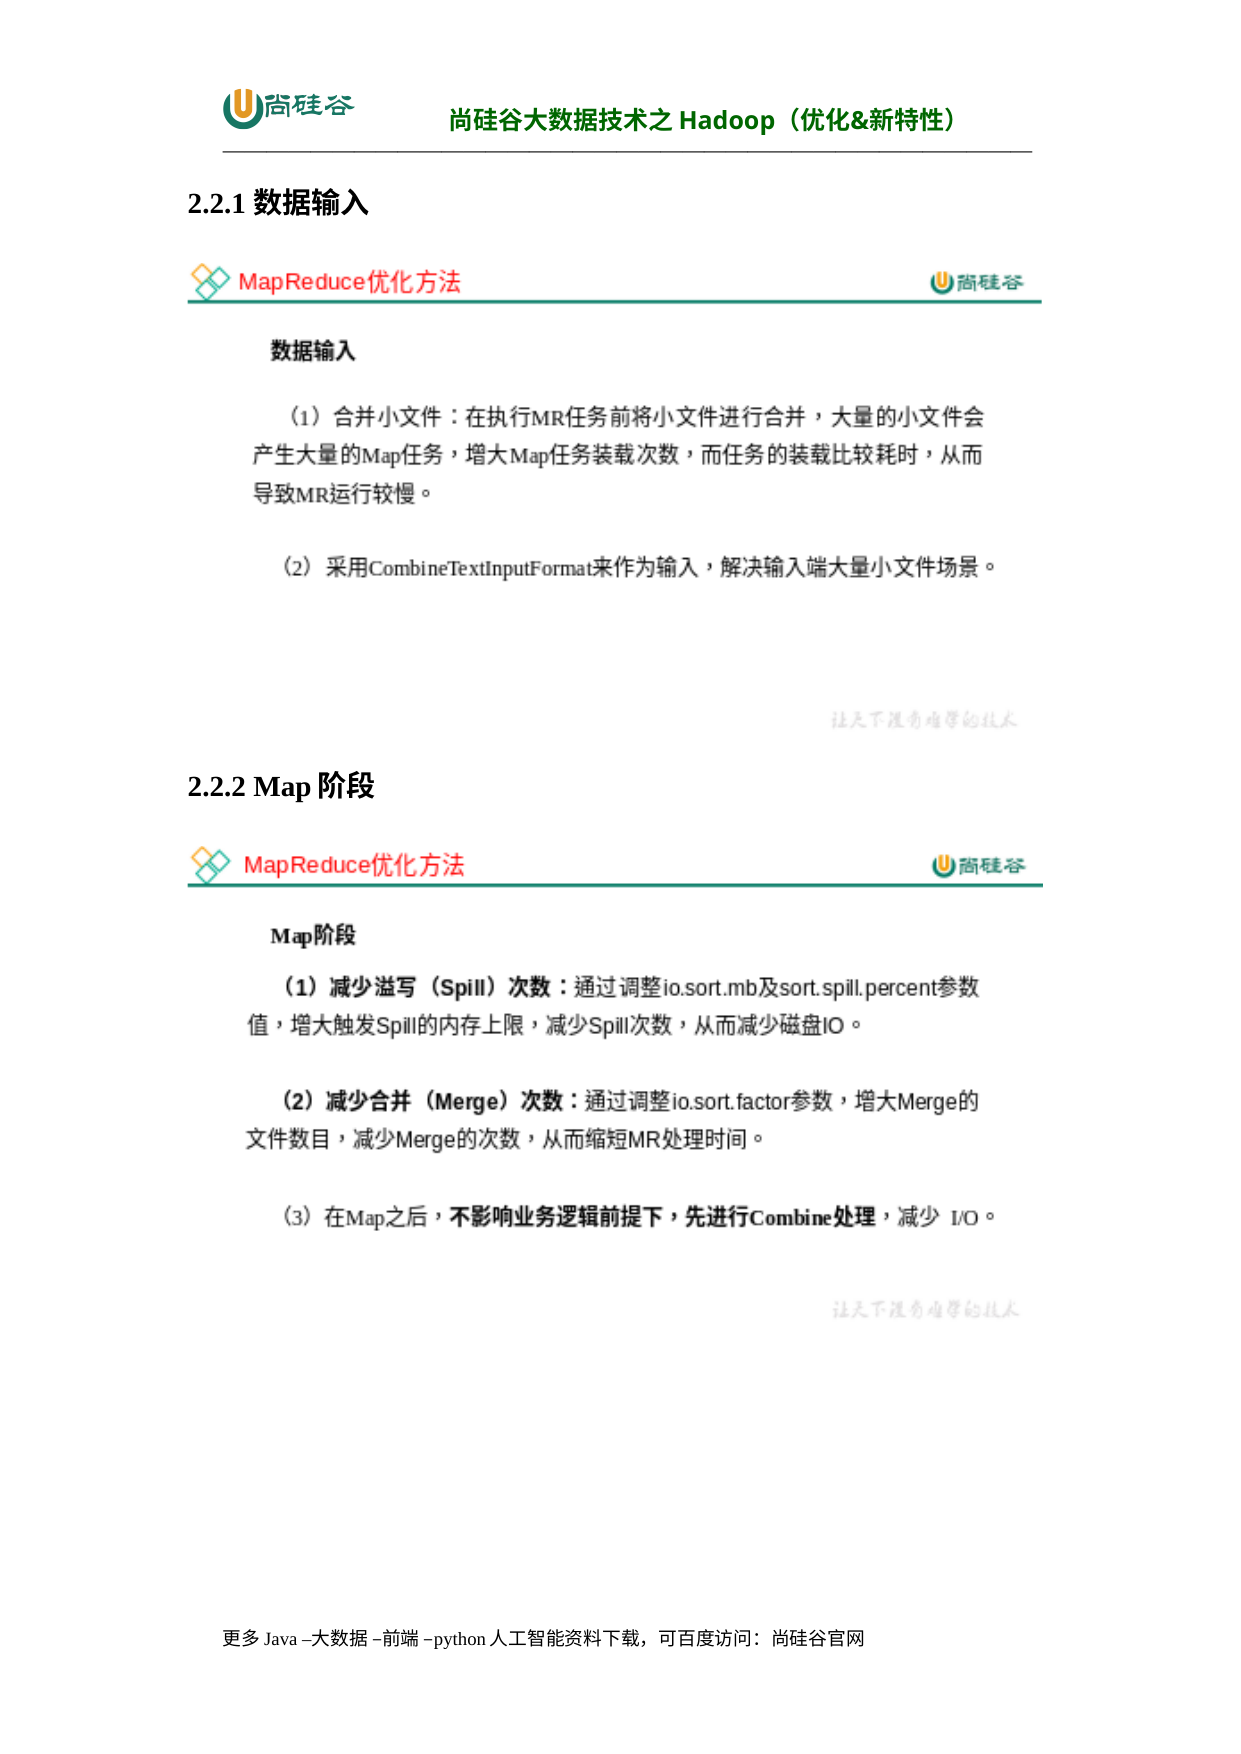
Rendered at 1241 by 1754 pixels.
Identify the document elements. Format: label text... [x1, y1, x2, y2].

subtitle 2.2.2 Map阶段 [187, 751, 1053, 816]
subtitle 2.2.1 数据输入 [187, 168, 1053, 233]
picture [222, 88, 356, 130]
